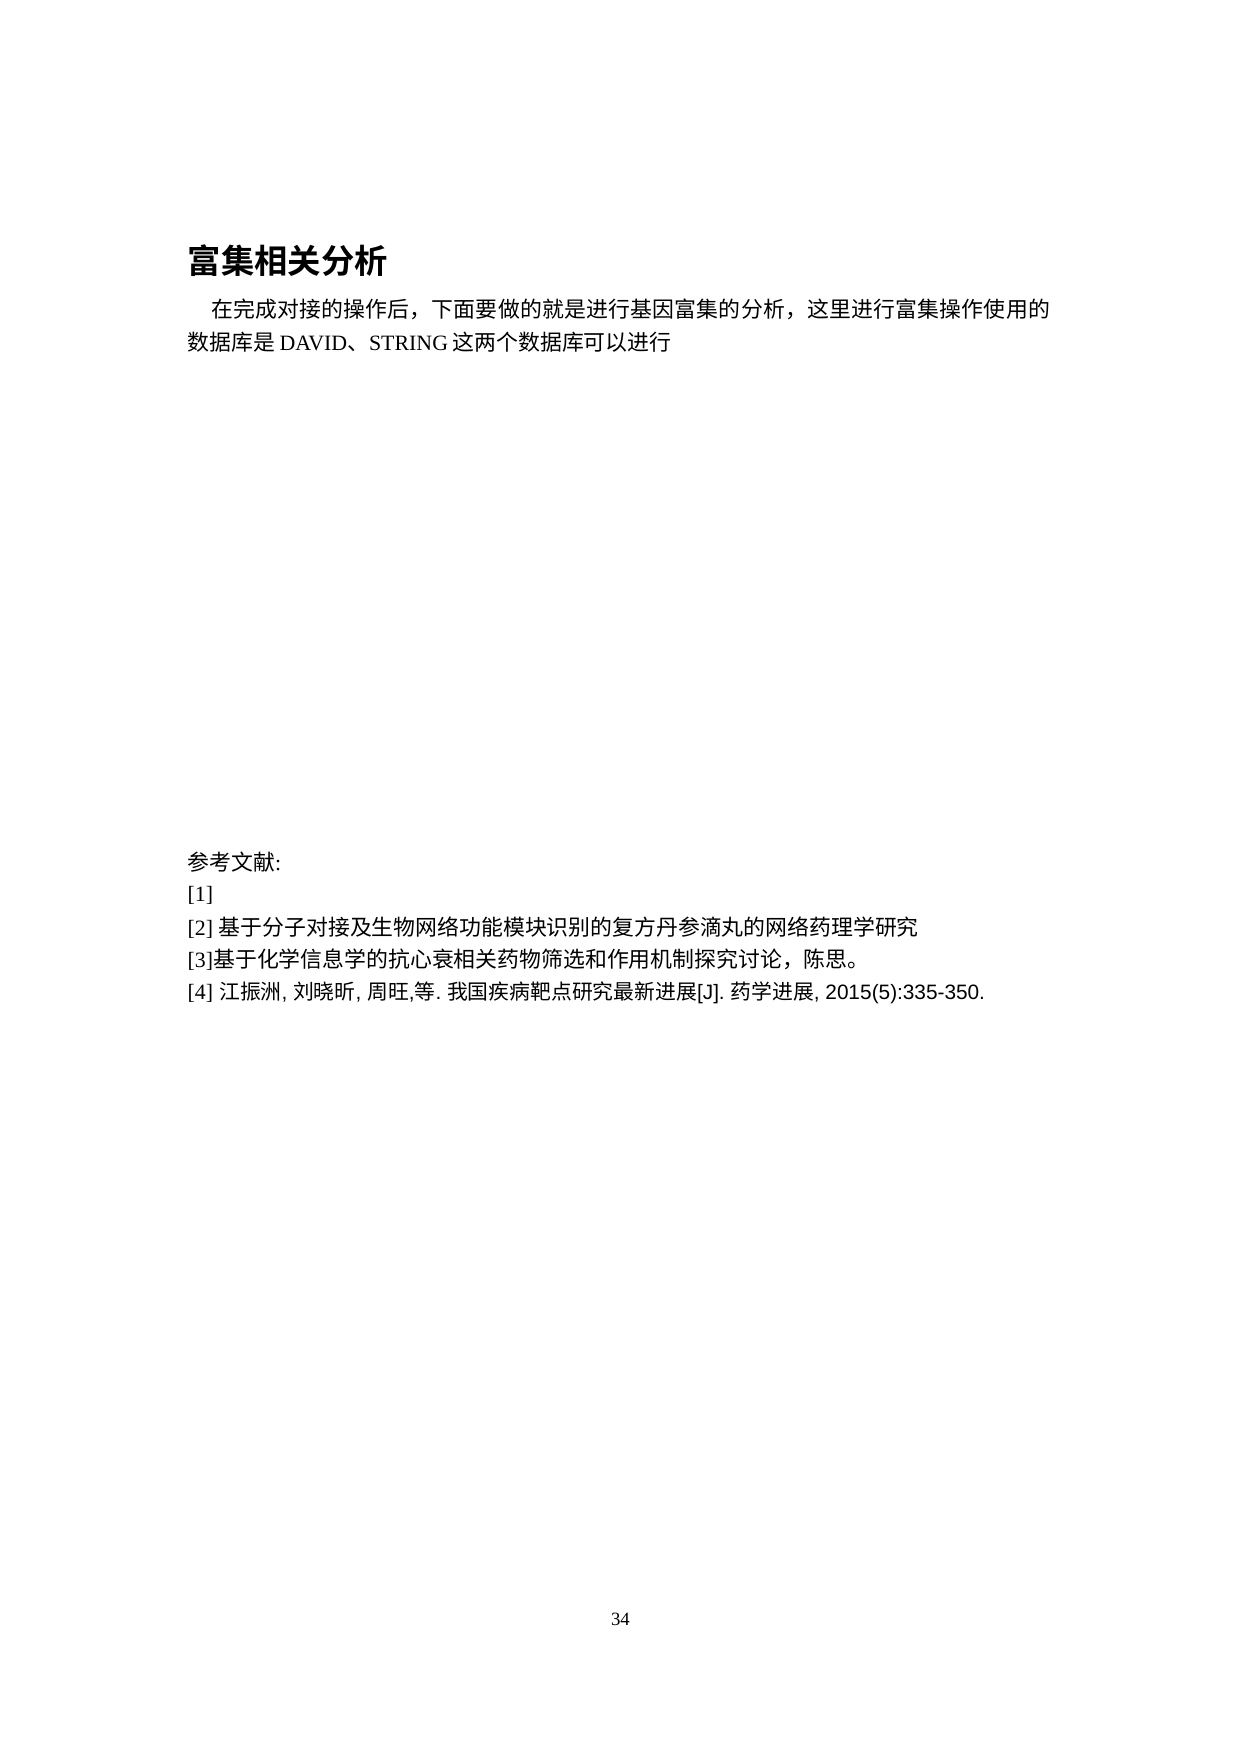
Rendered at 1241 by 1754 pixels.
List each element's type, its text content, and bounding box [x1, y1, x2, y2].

text 在完成对接的操作后，下面要做的就是进行基因富集的分析，这里进行富集操作使用的数据库是DAVID、STRING这两个数据库可以进行 [187, 292, 1053, 357]
text [4] 江振洲, 刘晓昕, 周旺,等. 我国疾病靶点研究最新进展[J]. 药学进展, 2015(5):335-350. [187, 974, 1053, 1007]
subtitle 富集相关分析 [187, 227, 1053, 292]
text [3]基于化学信息学的抗心衰相关药物筛选和作用机制探究讨论，陈思。 [187, 942, 1053, 974]
text [2] 基于分子对接及生物网络功能模块识别的复方丹参滴丸的网络药理学研究 [187, 909, 1053, 942]
text [1] [187, 877, 1053, 909]
text 参考文献: [187, 844, 1053, 877]
